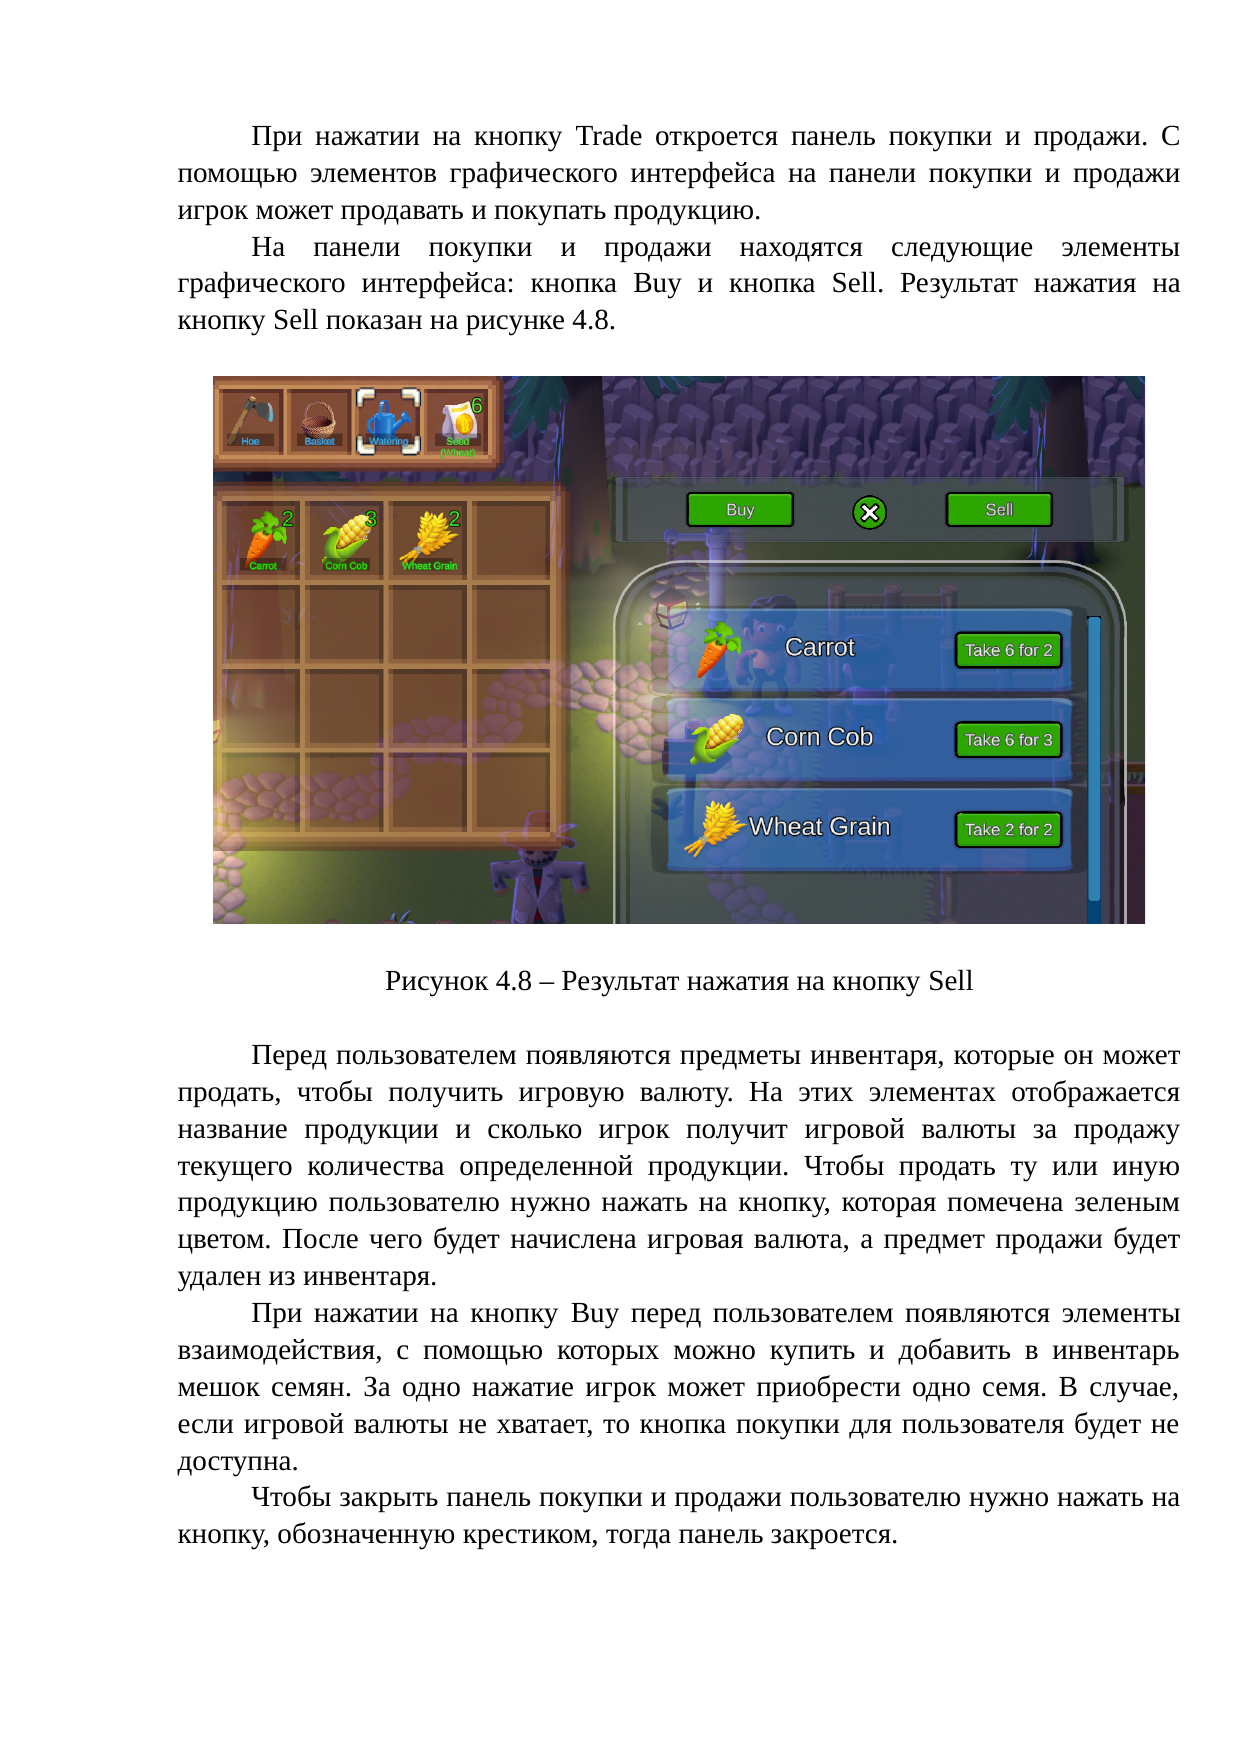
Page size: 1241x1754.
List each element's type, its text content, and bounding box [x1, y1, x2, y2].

text Рисунок 4.8 – Результат нажатия на кнопку Sell [177, 963, 1181, 997]
text На панели покупки и продажи находятся следующие элементы графического интерфейса: кнопка Buy и кнопка Sell. Результат нажатия на кнопку Sell показан на рисунке 4.8. [177, 229, 1181, 336]
picture [213, 376, 1146, 924]
text Чтобы закрыть панель покупки и продажи пользователю нужно нажать на кнопку, обозначенную крестиком, тогда панель закроется. [177, 1479, 1181, 1550]
text При нажатии на кнопку Trade откроется панель покупки и продажи. С помощью элементов графического интерфейса на панели покупки и продажи игрок может продавать и покупать продукцию. [177, 118, 1181, 225]
text Перед пользователем появляются предметы инвентаря, которые он может продать, чтобы получить игровую валюту. На этих элементах отображается название продукции и сколько игрок получит игровой валюты за продажу текущего количества определенной продукции. Чтобы продать ту или иную продукцию пользователю нужно нажать на кнопку, которая помечена зеленым цветом. После чего будет начислена игровая валюта, а предмет продажи будет удален из инвентаря. [177, 1037, 1181, 1292]
text При нажатии на кнопку Buy перед пользователем появляются элементы взаимодействия, с помощью которых можно купить и добавить в инвентарь мешок семян. За одно нажатие игрок может приобрести одно семя. В случае, если игровой валюты не хватает, то кнопка покупки для пользователя будет не доступна. [177, 1295, 1181, 1476]
